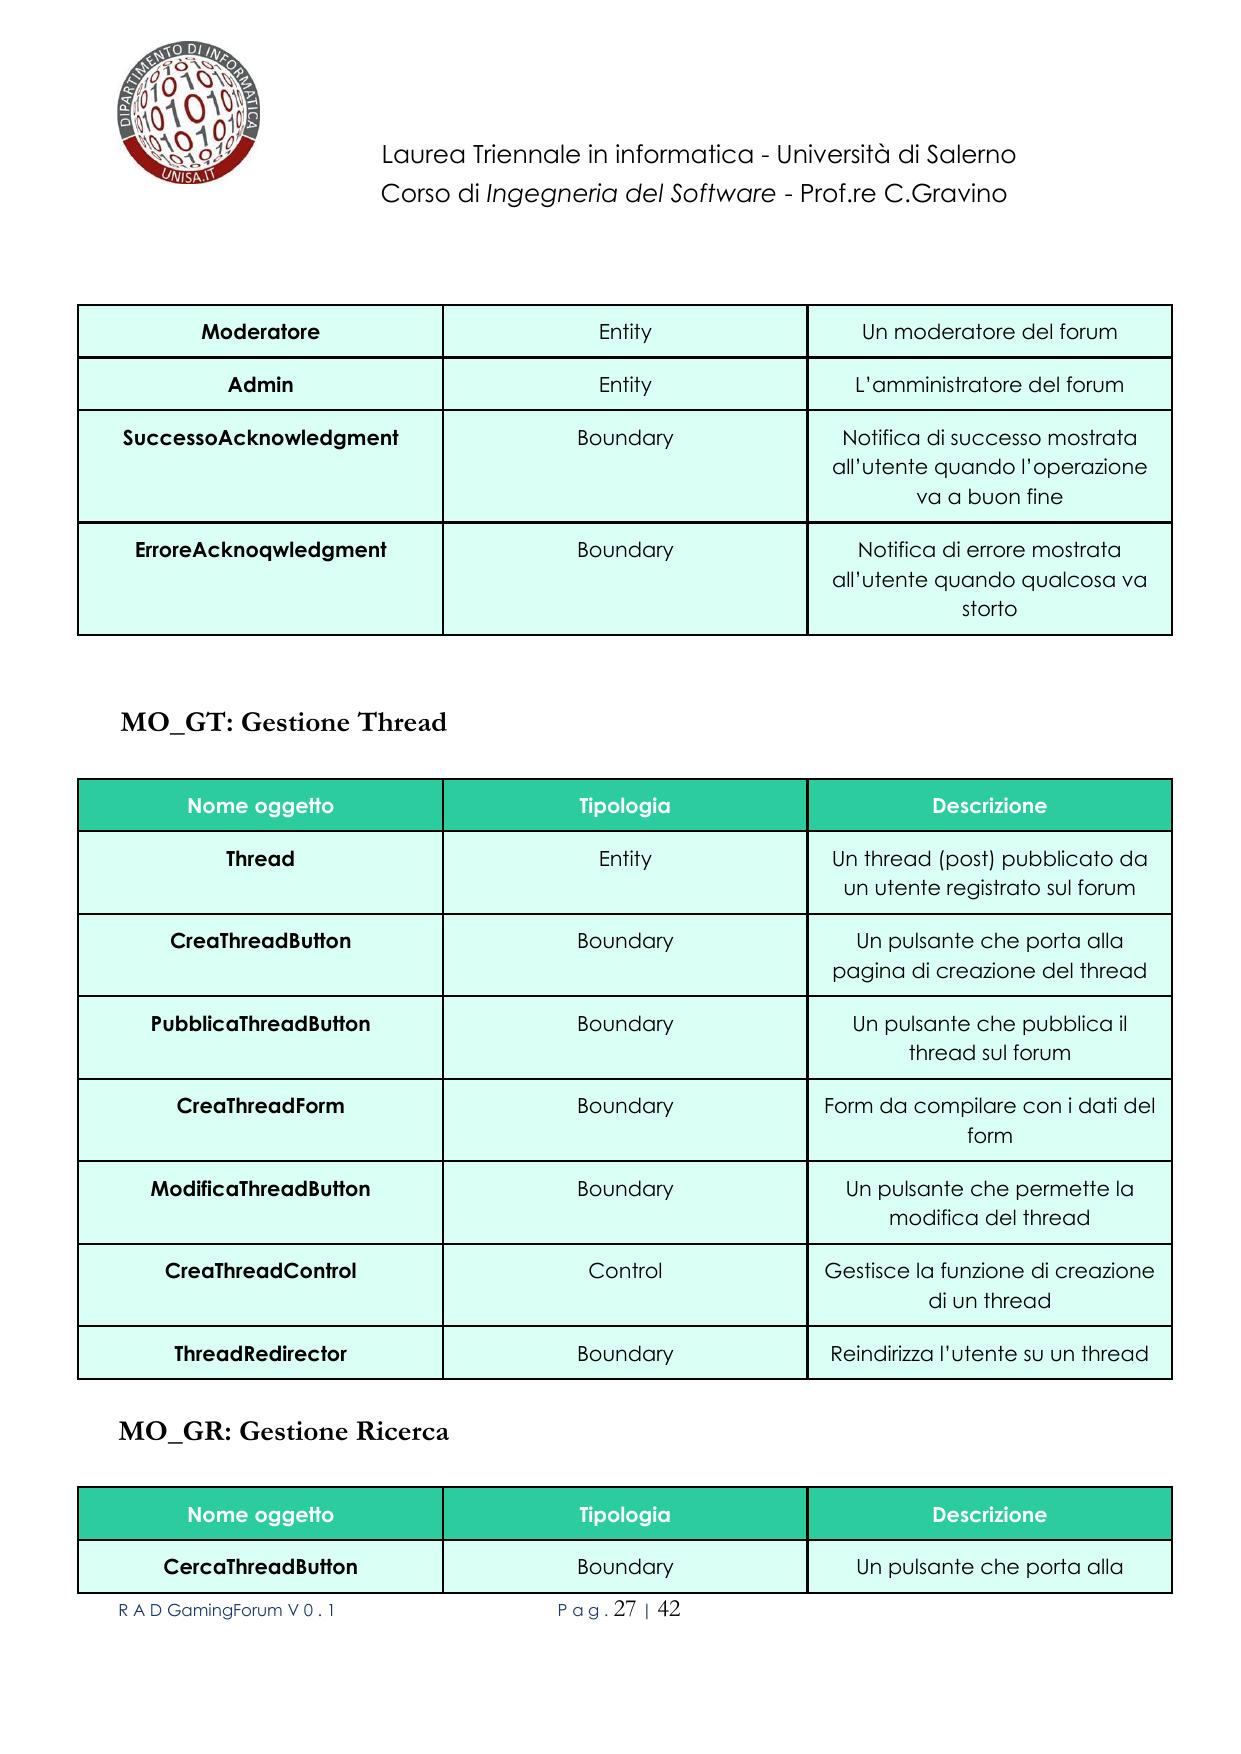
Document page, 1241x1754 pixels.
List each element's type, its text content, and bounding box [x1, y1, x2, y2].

table_cell Admin [79, 359, 442, 409]
table_cell ErroreAcknoqwledgment [79, 524, 442, 634]
table_cell CreaThreadForm [79, 1080, 442, 1160]
table_header Tipologia [444, 780, 806, 830]
table_header Descrizione [809, 780, 1171, 830]
table_cell Thread [79, 832, 442, 913]
table_cell Un pulsante che permette la modifica del thread [809, 1162, 1171, 1243]
table_cell Notifica di successo mostrata all’utente quando l’operazione va a buon fine [809, 411, 1171, 521]
table_cell Boundary [444, 1080, 806, 1160]
table_cell Boundary [444, 1327, 806, 1378]
table_cell Boundary [444, 411, 806, 521]
table_cell Entity [444, 832, 806, 913]
table_cell PubblicaThreadButton [79, 997, 442, 1078]
table_header Tipologia [444, 1488, 806, 1539]
table_cell CercaThreadButton [79, 1541, 442, 1592]
table_cell Notifica di errore mostrata all’utente quando qualcosa va storto [809, 524, 1171, 634]
table_cell Control [444, 1245, 806, 1325]
table_header Nome oggetto [79, 780, 442, 830]
table_cell Un thread (post) pubblicato da un utente registrato sul forum [809, 832, 1171, 913]
table_cell SuccessoAcknowledgment [79, 411, 442, 521]
table_cell Boundary [444, 1162, 806, 1243]
table_cell Entity [444, 306, 806, 356]
table_cell Moderatore [79, 306, 442, 356]
table_cell Boundary [444, 1541, 806, 1592]
table_cell Boundary [444, 997, 806, 1078]
table_cell Boundary [444, 915, 806, 995]
text MO_GT: Gestione Thread [120, 707, 1132, 739]
table_cell CreaThreadControl [79, 1245, 442, 1325]
table_cell ModificaThreadButton [79, 1162, 442, 1243]
table_cell CreaThreadButton [79, 915, 442, 995]
table_cell Form da compilare con i dati del form [809, 1080, 1171, 1160]
table_cell Un moderatore del forum [809, 306, 1171, 356]
table_cell Reindirizza l’utente su un thread [809, 1327, 1171, 1378]
table_cell Gestisce la funzione di creazione di un thread [809, 1245, 1171, 1325]
table_cell Boundary [444, 524, 806, 634]
table_cell Un pulsante che pubblica il thread sul forum [809, 997, 1171, 1078]
table_cell ThreadRedirector [79, 1327, 442, 1378]
table_cell L’amministratore del forum [809, 359, 1171, 409]
table_header Nome oggetto [79, 1488, 442, 1539]
table_cell Un pulsante che porta alla pagina di creazione del thread [809, 915, 1171, 995]
table_cell Entity [444, 359, 806, 409]
table_header Descrizione [809, 1488, 1171, 1539]
text MO_GR: Gestione Ricerca [118, 1415, 1132, 1448]
table_cell Un pulsante che porta alla pagina di ricerca di un thread [809, 1541, 1171, 1592]
picture [117, 41, 260, 184]
